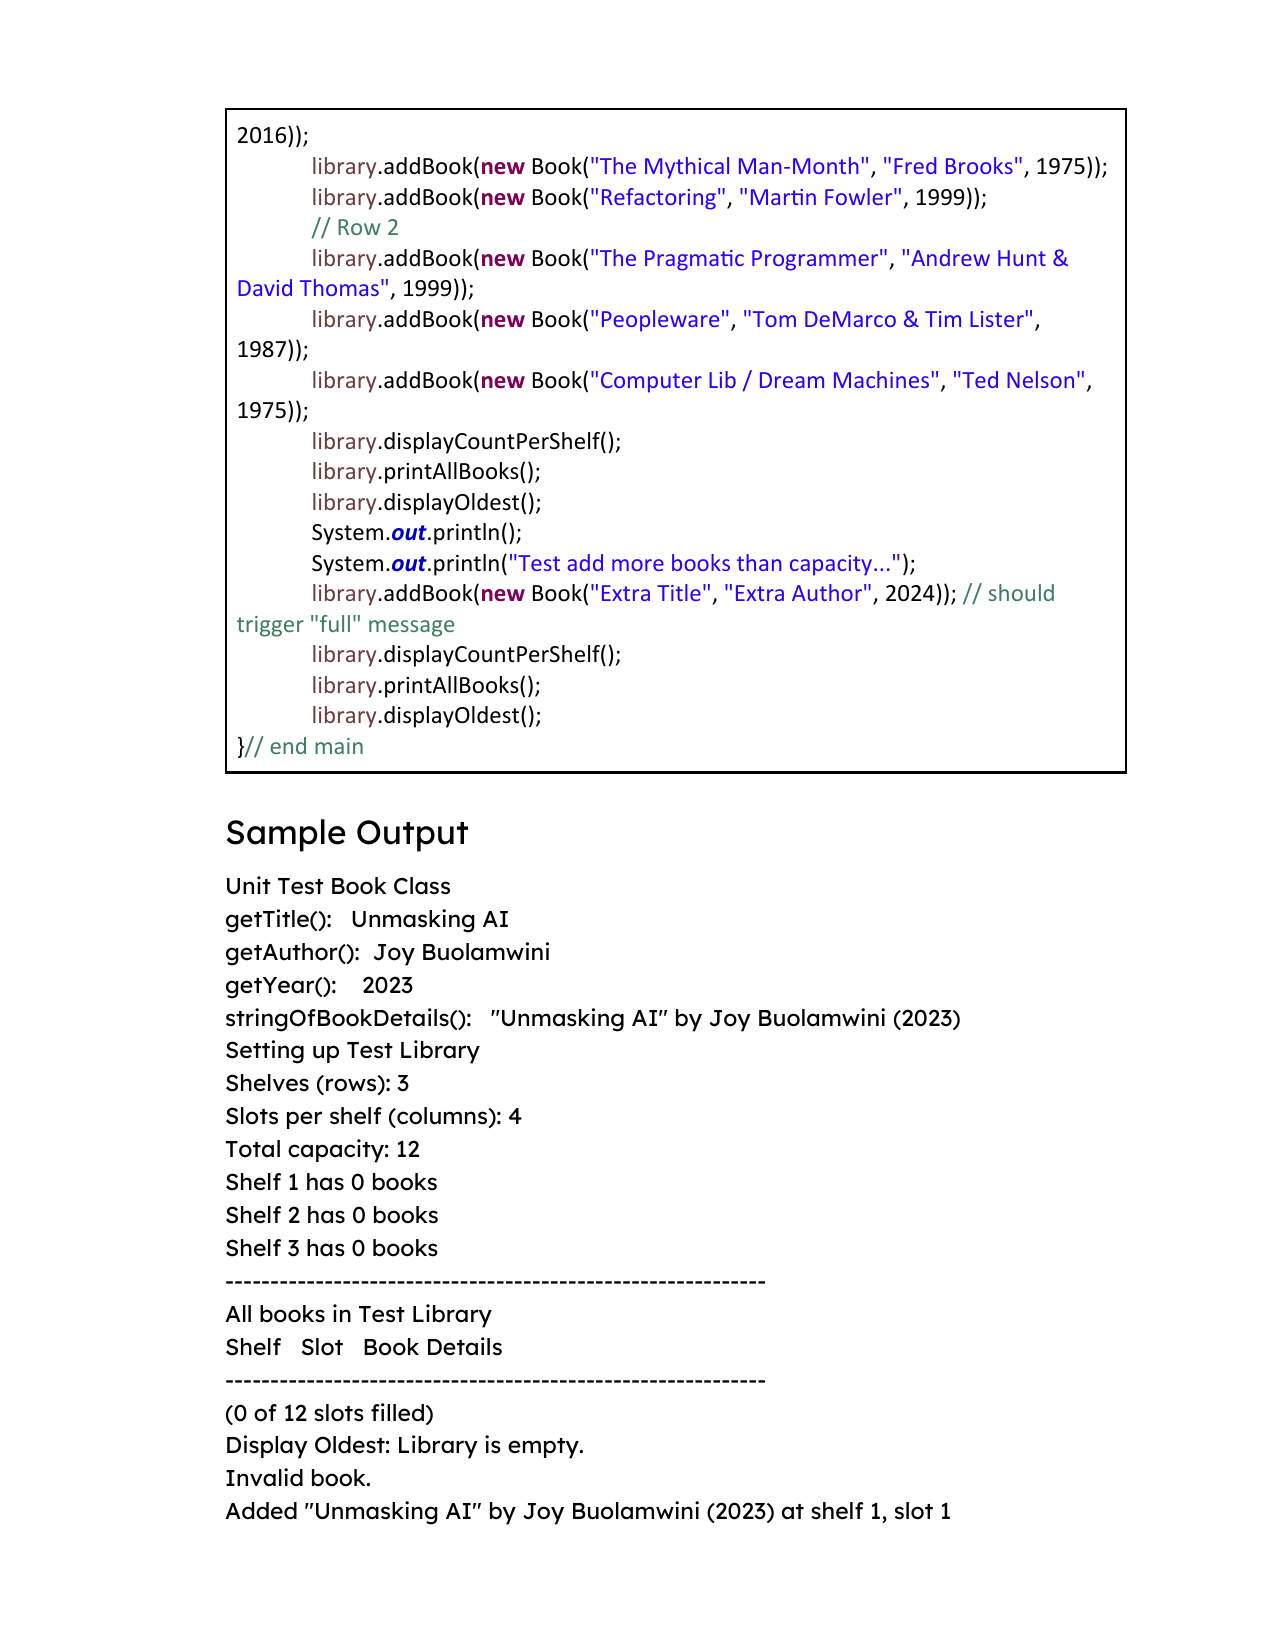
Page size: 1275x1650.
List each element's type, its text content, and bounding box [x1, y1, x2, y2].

text Shelves (rows): 3 [225, 1069, 1125, 1097]
text ------------------------------------------------------------ [225, 1365, 1125, 1394]
text Unit Test Book Class [225, 871, 1125, 900]
text Slots per shelf (columns): 4 [225, 1102, 1125, 1130]
text Shelf 3 has 0 books [225, 1233, 1125, 1262]
subtitle Sample Output [225, 811, 1125, 853]
text Shelf 2 has 0 books [225, 1201, 1125, 1229]
text ------------------------------------------------------------ [225, 1266, 1125, 1295]
text getAuthor(): Joy Buolamwini [225, 937, 1125, 966]
text All books in Test Library [225, 1299, 1125, 1328]
text getYear(): 2023 [225, 970, 1125, 999]
text Total capacity: 12 [225, 1135, 1125, 1163]
text stringOfBookDetails(): "Unmasking AI" by Joy Buolamwini (2023) [225, 1003, 1125, 1032]
text Display Oldest: Library is empty. [225, 1431, 1125, 1459]
text Setting up Test Library [225, 1036, 1125, 1064]
text (0 of 12 slots filled) [225, 1398, 1125, 1427]
text getTitle(): Unmasking AI [225, 904, 1125, 933]
text Shelf 1 has 0 books [225, 1168, 1125, 1196]
text Added "Unmasking AI" by Joy Buolamwini (2023) at shelf 1, slot 1 [225, 1497, 1125, 1525]
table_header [227, 110, 1125, 771]
text Shelf Slot Book Details [225, 1332, 1125, 1361]
text Invalid book. [225, 1464, 1125, 1492]
